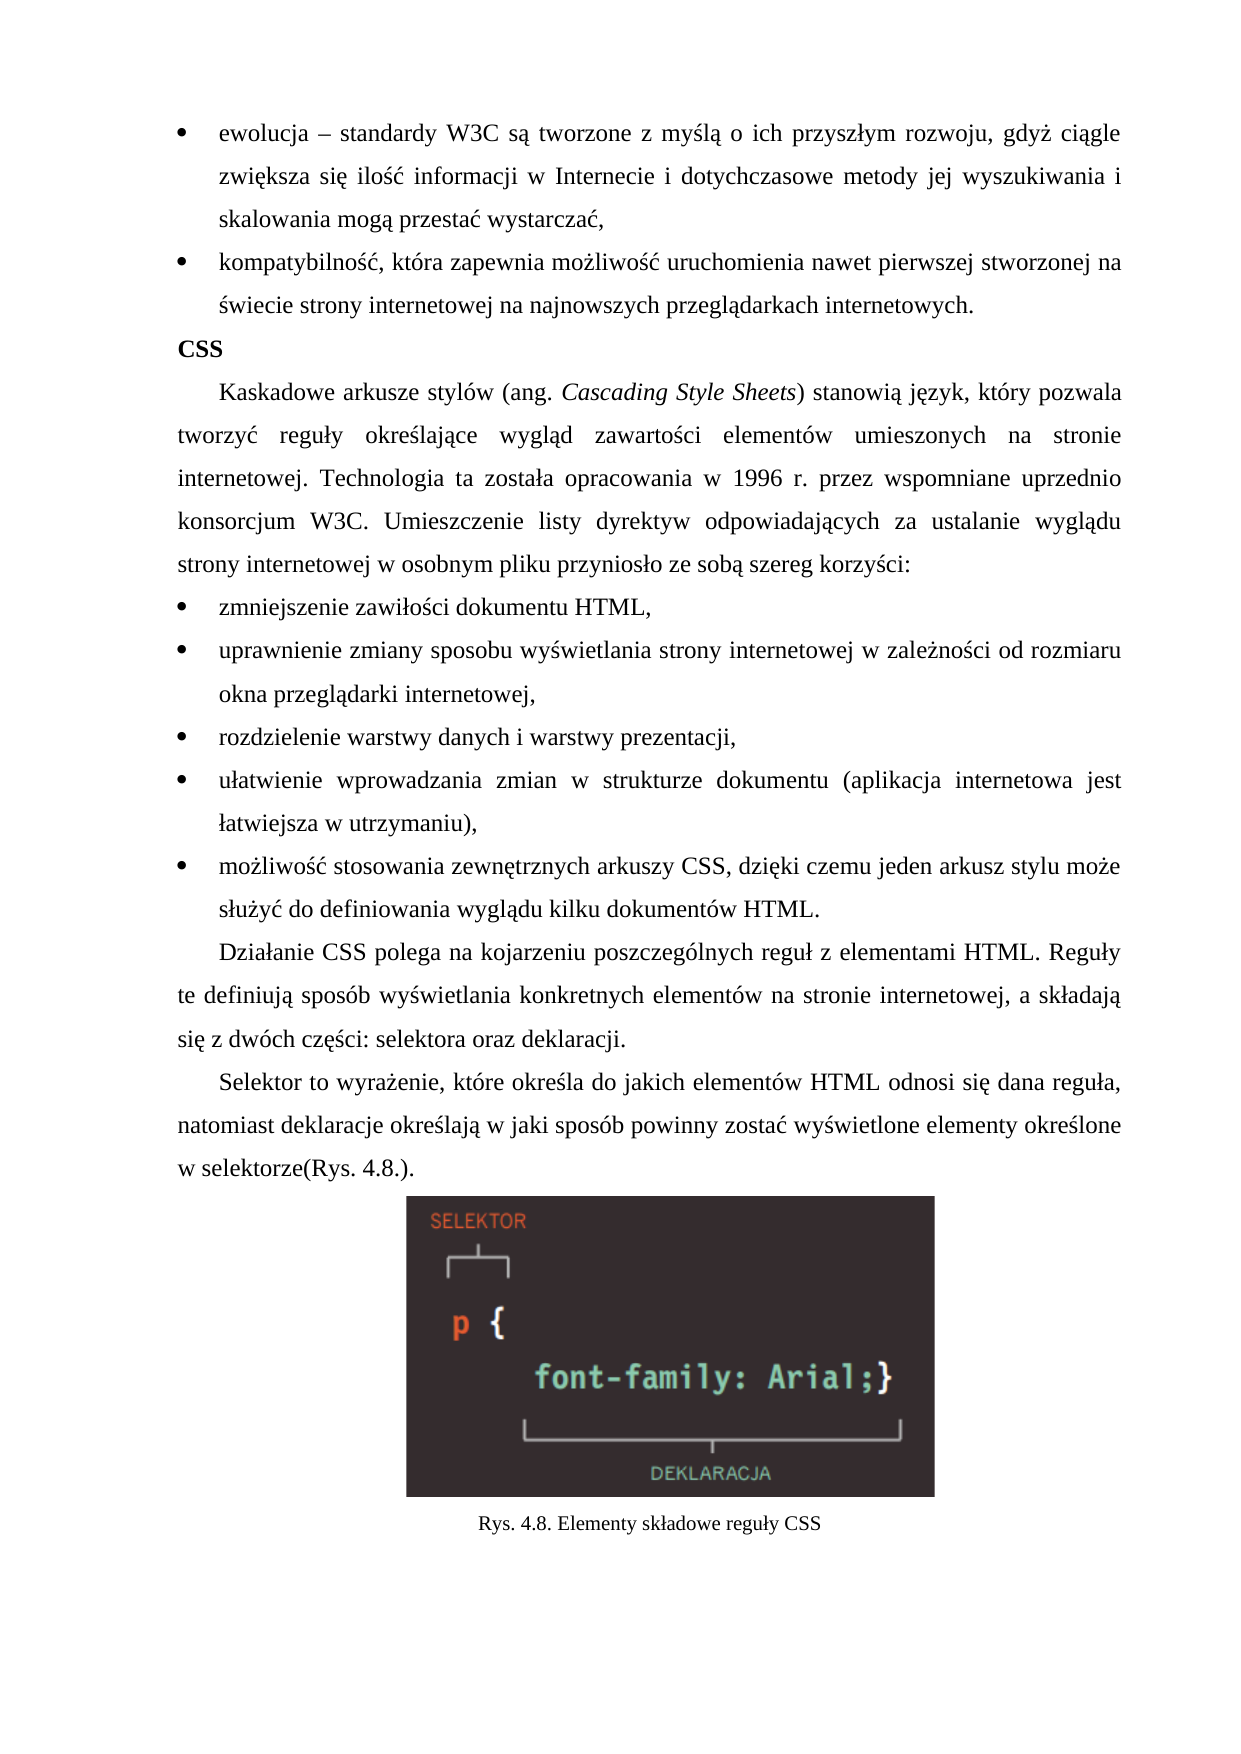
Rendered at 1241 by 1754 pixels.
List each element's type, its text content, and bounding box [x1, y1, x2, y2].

list kompatybilność, która zapewnia możliwość uruchomienia nawet pierwszej stworzonej na świecie strony internetowej na najnowszych przeglądarkach internetowych. [177, 247, 1122, 319]
text Działanie CSS polega na kojarzeniu poszczególnych reguł z elementami HTML. Reguły te definiują sposób wyświetlania konkretnych elementów na stronie internetowej, a składają się z dwóch części: selektora oraz deklaracji. [177, 937, 1122, 1052]
list rozdzielenie warstwy danych i warstwy prezentacji, [177, 722, 1122, 751]
list ułatwienie wprowadzania zmian w strukturze dokumentu (aplikacja internetowa jest łatwiejsza w utrzymaniu), [177, 765, 1122, 837]
picture [406, 1196, 935, 1497]
list uprawnienie zmiany sposobu wyświetlania strony internetowej w zależności od rozmiaru okna przeglądarki internetowej, [177, 636, 1122, 707]
list ewolucja – standardy W3C są tworzone z myślą o ich przyszłym rozwoju, gdyż ciągle zwiększa się ilość informacji w Internecie i dotychczasowe metody jej wyszukiwania i skalowania mogą przestać wystarczać, [177, 118, 1122, 233]
list zmniejszenie zawiłości dokumentu HTML, [177, 592, 1122, 621]
text Rys. 4.3. Elementy składowe reguły CSS [177, 1511, 1122, 1535]
text CSS [177, 334, 1122, 362]
list możliwość stosowania zewnętrznych arkuszy CSS, dzięki czemu jeden arkusz stylu może służyć do definiowania wyglądu kilku dokumentów HTML. [177, 851, 1122, 923]
text Kaskadowe arkusze stylów (ang. Cascading Style Sheets) stanowią język, który pozwala tworzyć reguły określające wygląd zawartości elementów umieszonych na stronie internetowej. Technologia ta została opracowania w 1996 r. przez wspomniane uprzednio konsorcjum W3C. Umieszczenie listy dyrektyw odpowiadających za ustalanie wyglądu strony internetowej w osobnym pliku przyniosło ze sobą szereg korzyści: [177, 377, 1122, 578]
